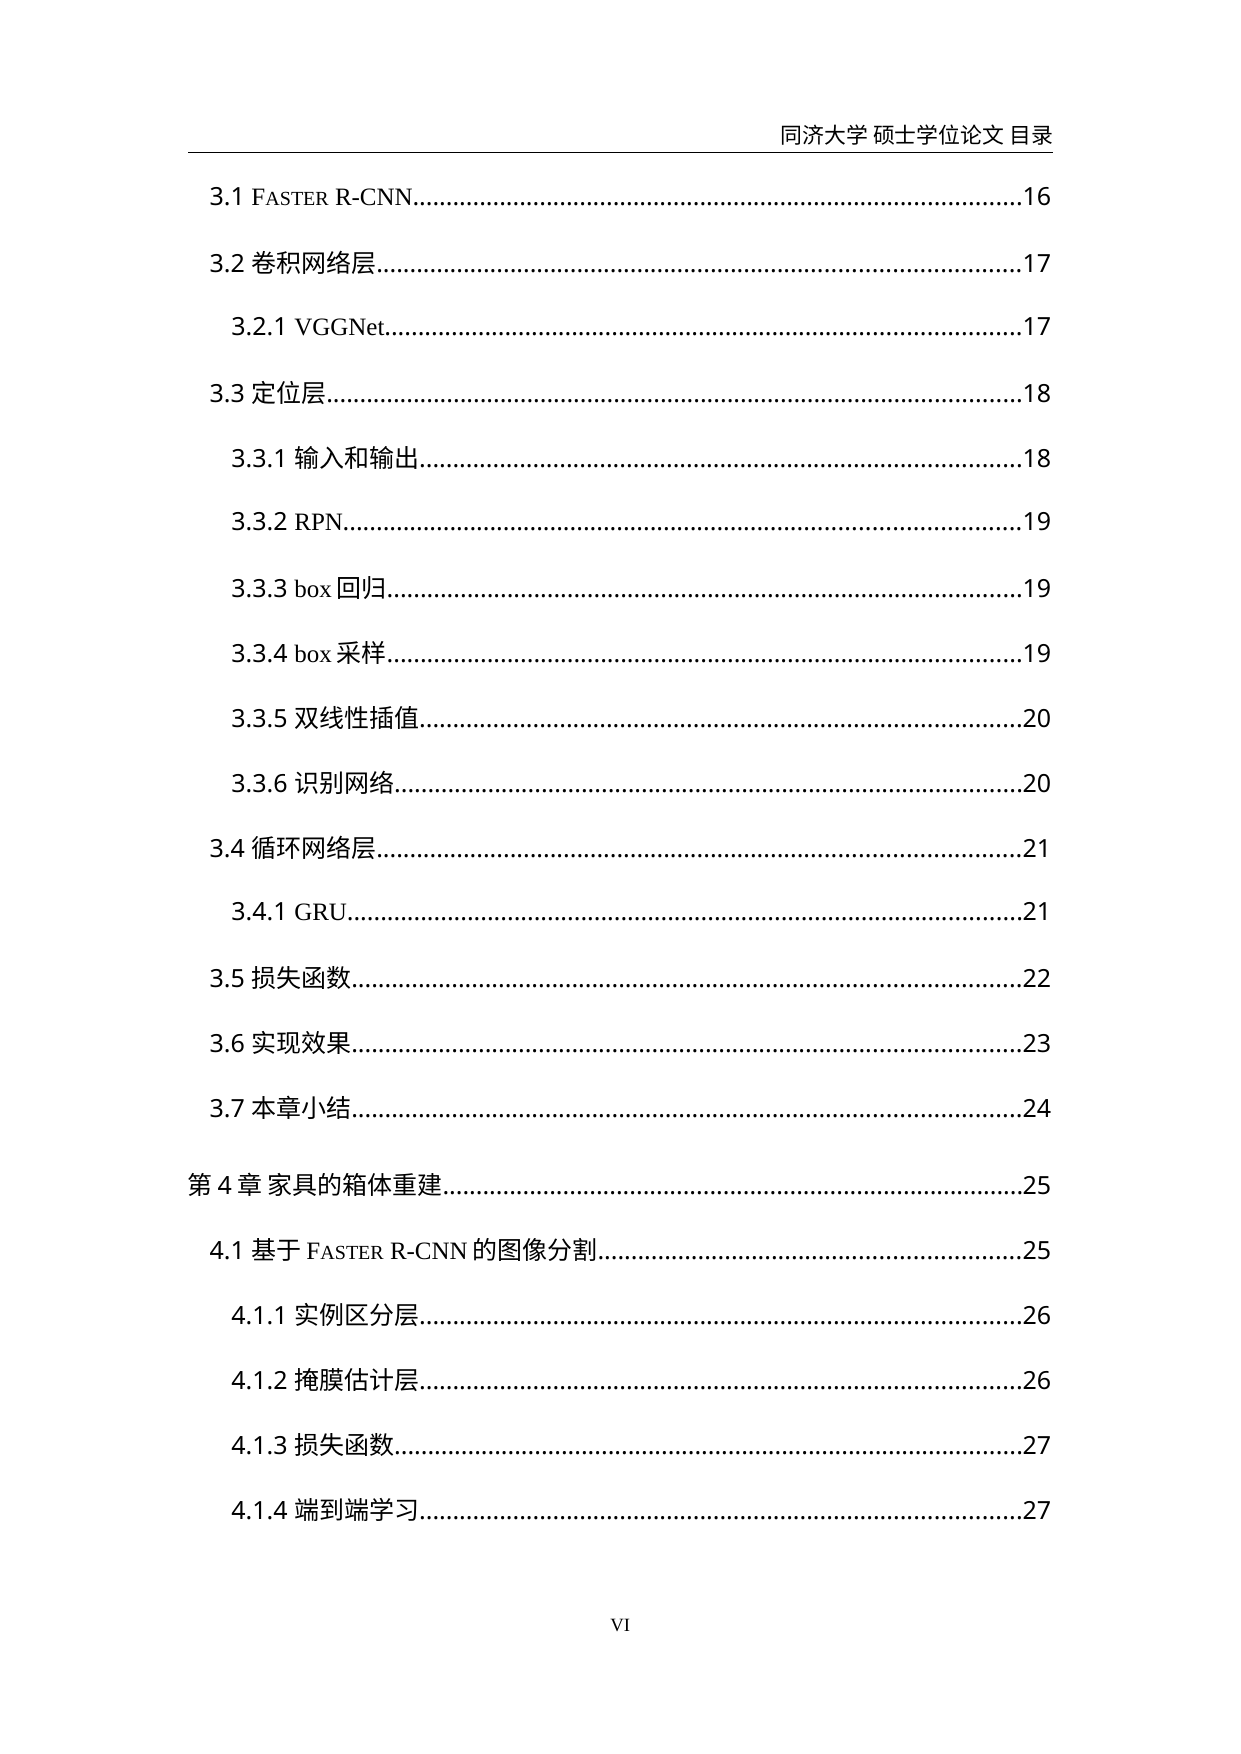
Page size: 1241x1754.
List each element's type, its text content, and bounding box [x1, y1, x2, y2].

text 3.4 循环网络层 21 [209, 814, 1053, 879]
text 3.3 定位层 18 [209, 359, 1053, 424]
text 4.1.1 实例区分层 26 [231, 1281, 1053, 1346]
text 3.3.3 box回归 19 [231, 554, 1053, 619]
text 第4章 家具的箱体重建 25 [187, 1151, 1053, 1216]
text 3.5 损失函数 22 [209, 944, 1053, 1009]
text 3.6 实现效果 23 [209, 1009, 1053, 1074]
text 3.4.1 GRU 21 [231, 879, 1053, 944]
text 3.7 本章小结 24 [209, 1074, 1053, 1139]
text 3.3.6 识别网络 20 [231, 749, 1053, 814]
text 4.1.3 损失函数 27 [231, 1411, 1053, 1476]
text 3.3.5 双线性插值 20 [231, 684, 1053, 749]
text 3.1 Faster R-CNN 16 [209, 164, 1053, 229]
text 4.1.2 掩膜估计层 26 [231, 1346, 1053, 1411]
text 3.3.4 box采样 19 [231, 619, 1053, 684]
text 3.3.2 RPN 19 [231, 489, 1053, 554]
text 4.1.4 端到端学习 27 [231, 1476, 1053, 1541]
text 3.2.1 VGGNet 17 [231, 294, 1053, 359]
text 3.3.1 输入和输出 18 [231, 424, 1053, 489]
text 3.2 卷积网络层 17 [209, 229, 1053, 294]
text 4.1 基于Faster R-CNN的图像分割 25 [209, 1216, 1053, 1281]
